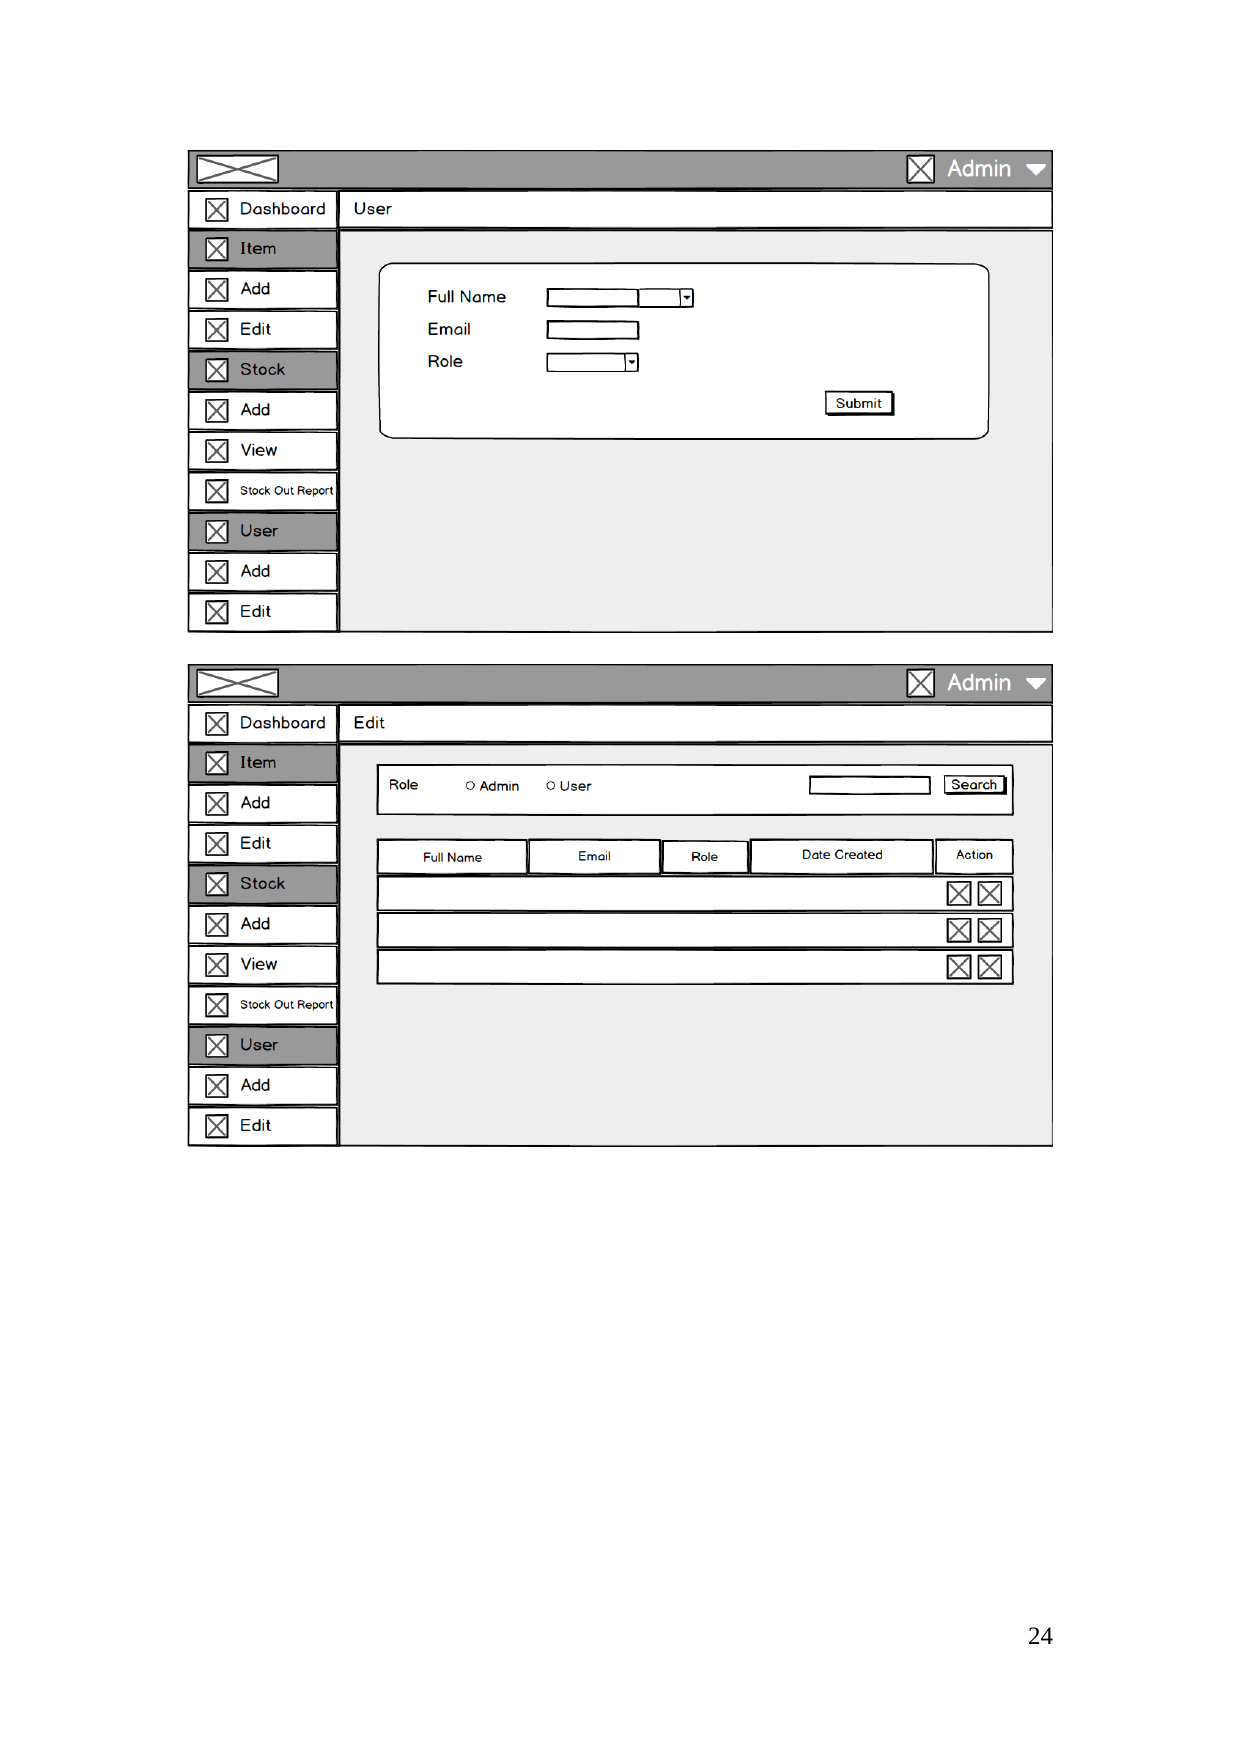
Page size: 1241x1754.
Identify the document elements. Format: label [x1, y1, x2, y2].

picture [187, 150, 1053, 633]
picture [187, 664, 1053, 1147]
